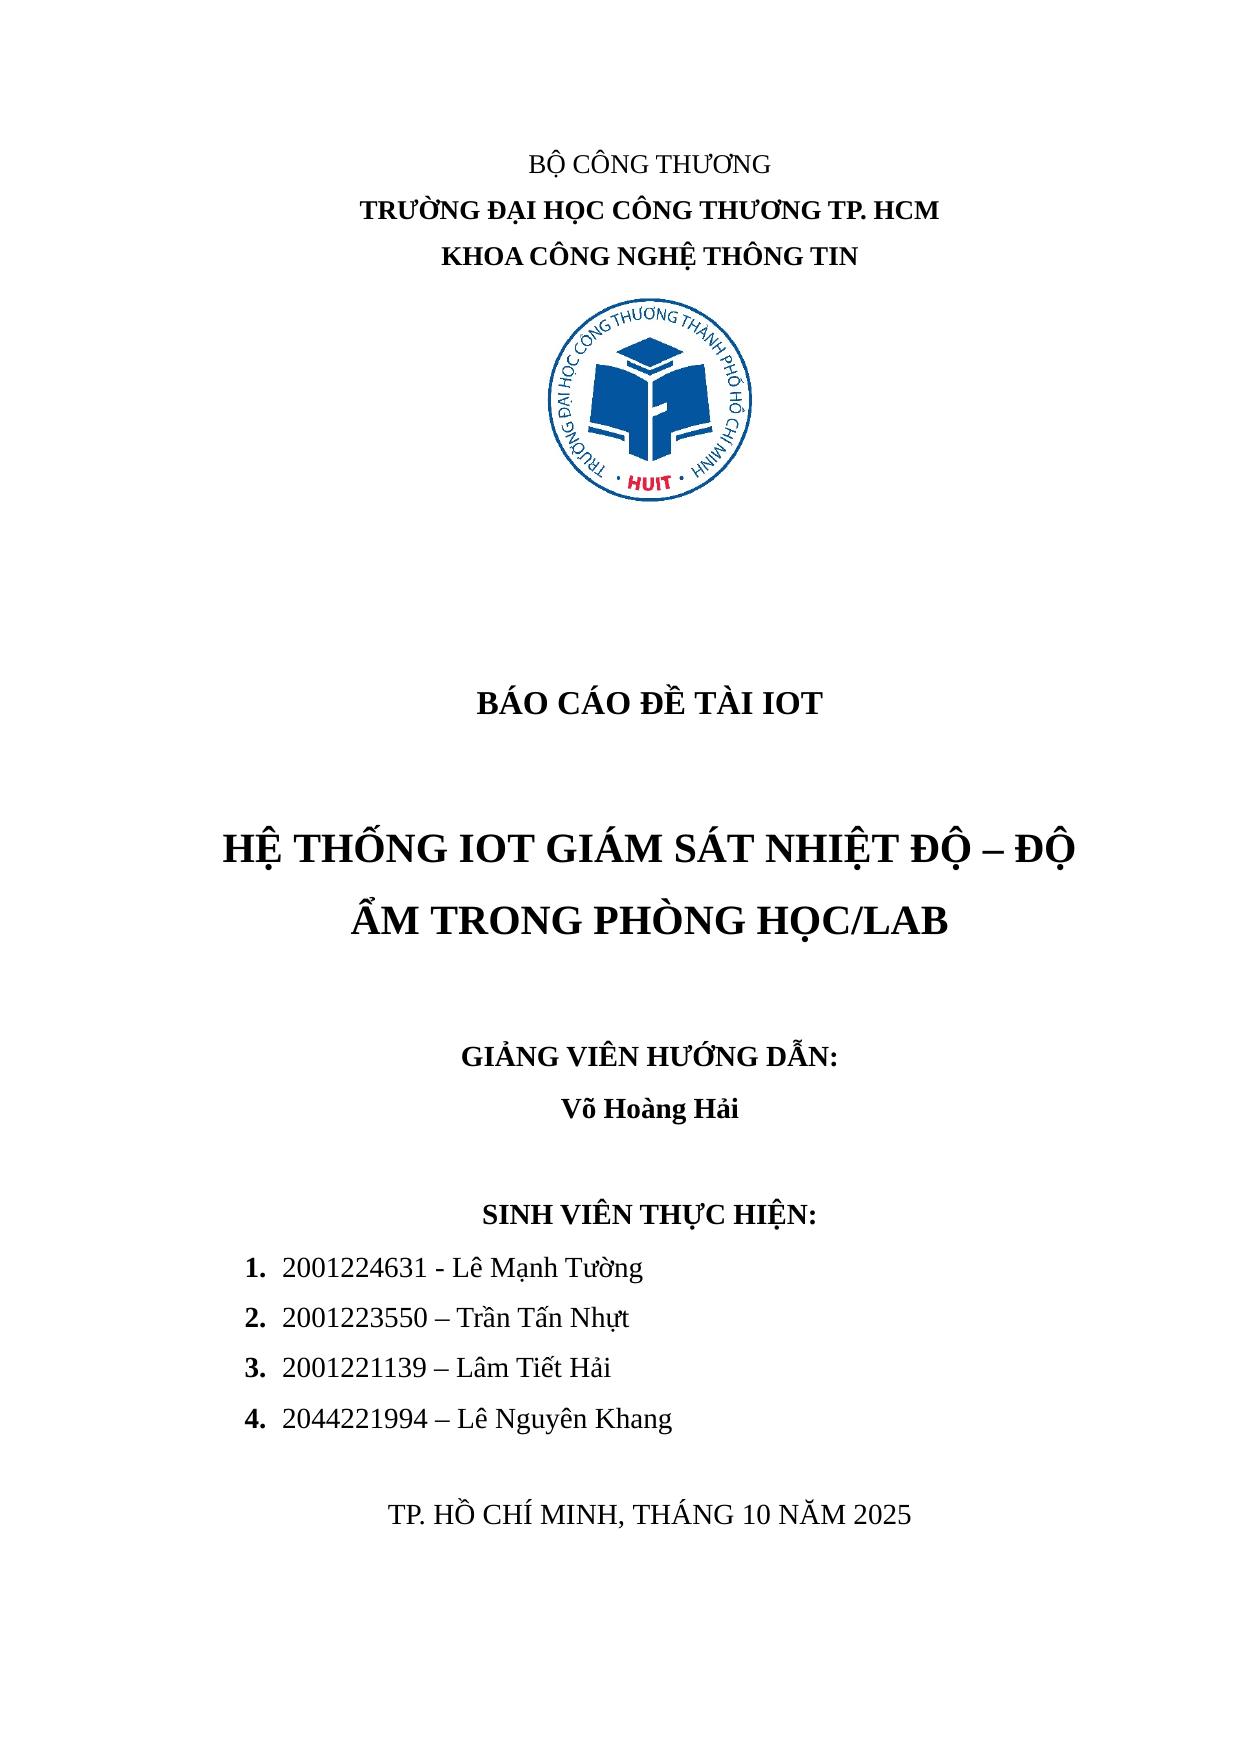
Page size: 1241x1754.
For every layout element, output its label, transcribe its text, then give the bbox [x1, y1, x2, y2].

list 2001223550 – Trần Tấn Nhựt [244, 1300, 1092, 1334]
text TRƯỜNG ĐẠI HỌC CÔNG THƯƠNG TP. HCM [207, 194, 1092, 225]
list 2044221994 – Lê Nguyên Khang [244, 1401, 1092, 1434]
list 2001221139 – Lâm Tiết Hải [244, 1351, 1092, 1384]
text BỘ CÔNG THƯƠNG [207, 148, 1092, 179]
text Võ Hoàng Hải [207, 1091, 1092, 1125]
picture [546, 296, 754, 504]
list 2001224631 - Lê Mạnh Tường [244, 1250, 1092, 1283]
text TP. HỒ CHÍ MINH, THÁNG 10 NĂM 2025 [207, 1497, 1092, 1531]
text HỆ THỐNG IOT GIÁM SÁT NHIỆT ĐỘ – ĐỘ ẨM TRONG PHÒNG HỌC/LAB [207, 823, 1092, 943]
text BÁO CÁO ĐỀ TÀI IOT [207, 683, 1092, 722]
text SINH VIÊN THỰC HIỆN: [207, 1197, 1092, 1231]
text KHOA CÔNG NGHỆ THÔNG TIN [207, 240, 1092, 271]
text GIẢNG VIÊN HƯỚNG DẪN: [207, 1039, 1092, 1072]
